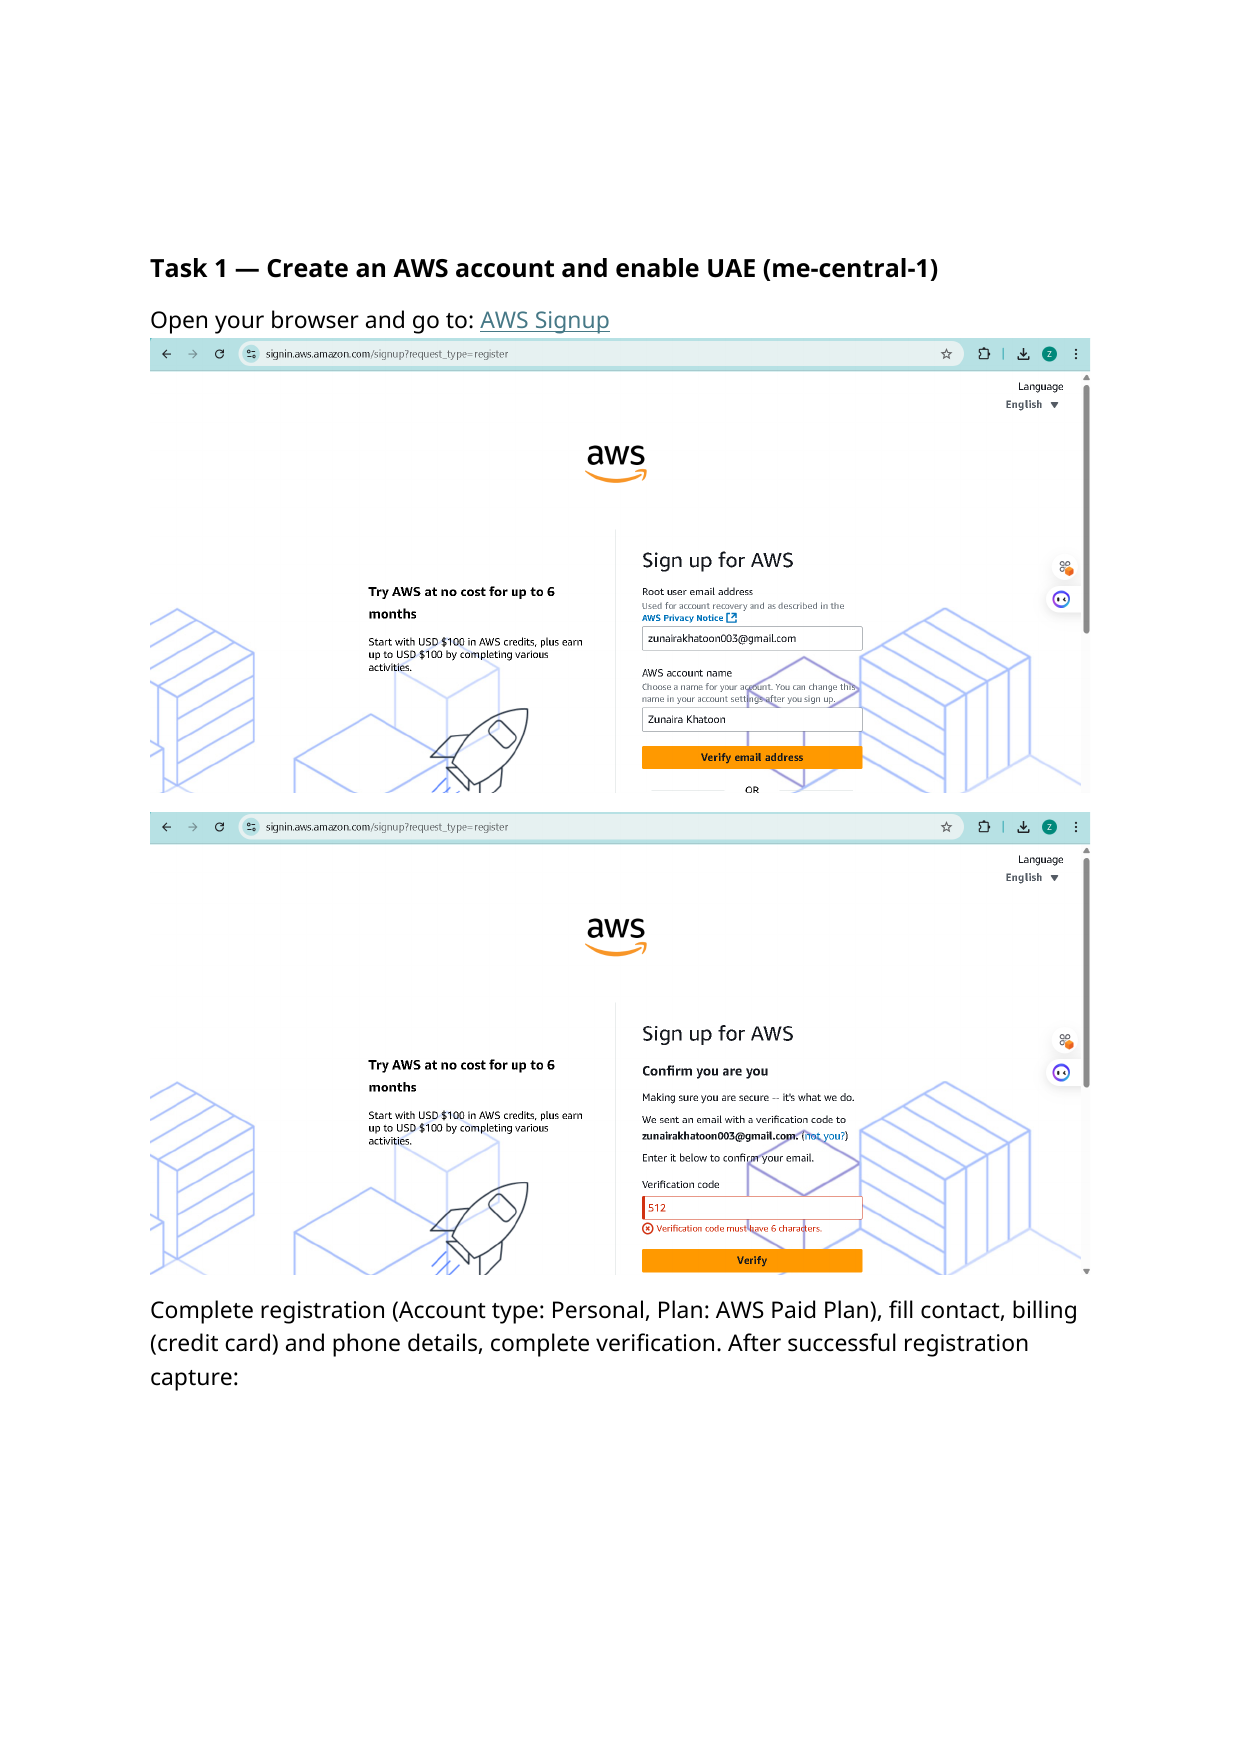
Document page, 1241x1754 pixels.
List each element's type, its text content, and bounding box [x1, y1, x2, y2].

picture [150, 338, 1091, 793]
picture [150, 812, 1091, 1275]
text Open your browser and go to: AWS Signup [150, 304, 1090, 338]
text Task 1 — Create an AWS account and enable UAE (me-central-1) [150, 251, 1090, 285]
text Complete registration (Account type: Personal, Plan: AWS Paid Plan), fill contact, billing (credit card) and phone details, complete verification. After successful registration capture: [150, 1293, 1090, 1392]
